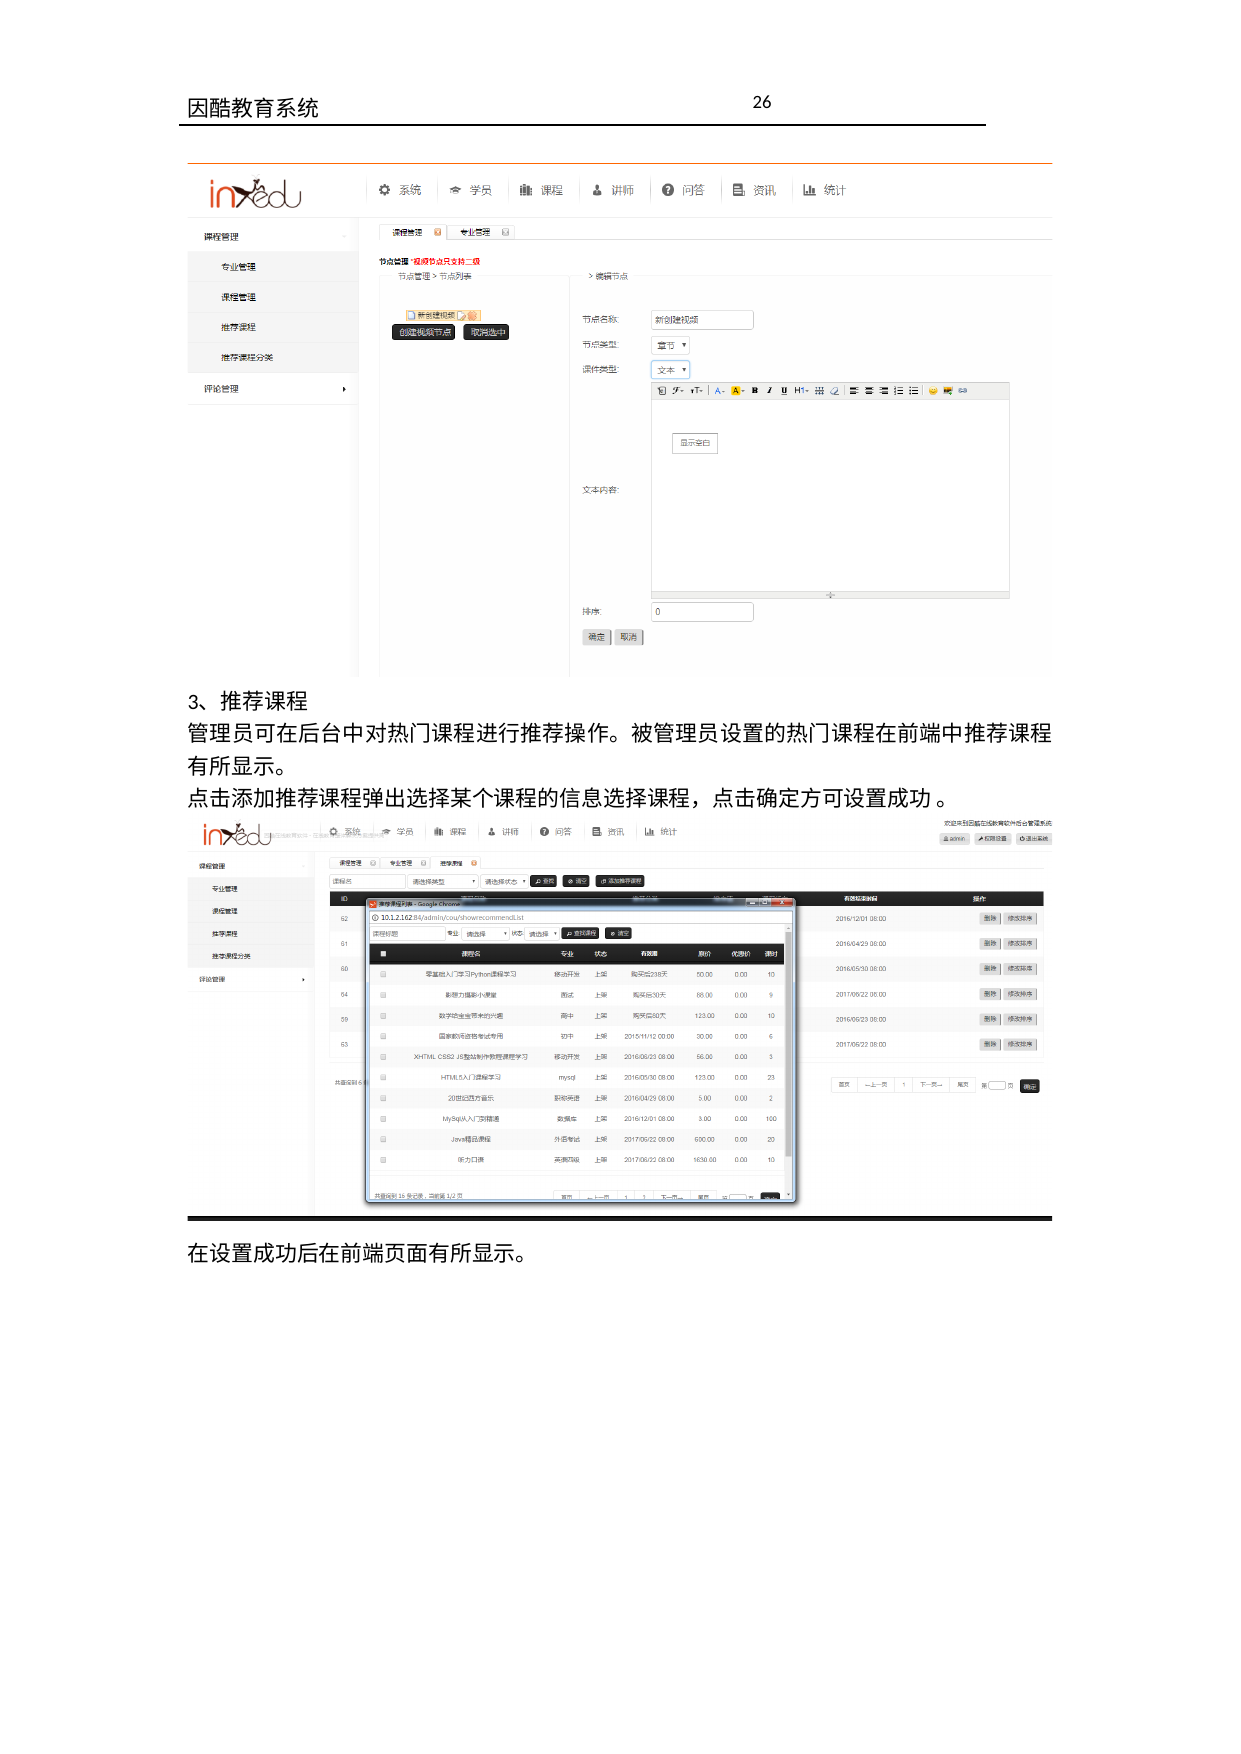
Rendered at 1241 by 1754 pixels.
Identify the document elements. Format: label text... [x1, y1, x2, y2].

text 在设置成功后在前端页面有所显示。 [187, 1236, 1053, 1268]
list 推荐课程 [187, 683, 1053, 716]
list 点击添加推荐课程弹出选择某个课程的信息选择课程，点击确定方可设置成功 。 [187, 781, 1053, 813]
picture [187, 813, 1053, 1221]
picture [187, 163, 1053, 677]
list 管理员可在后台中对热门课程进行推荐操作。被管理员设置的热门课程在前端中推荐课程有所显示。 [187, 716, 1053, 781]
